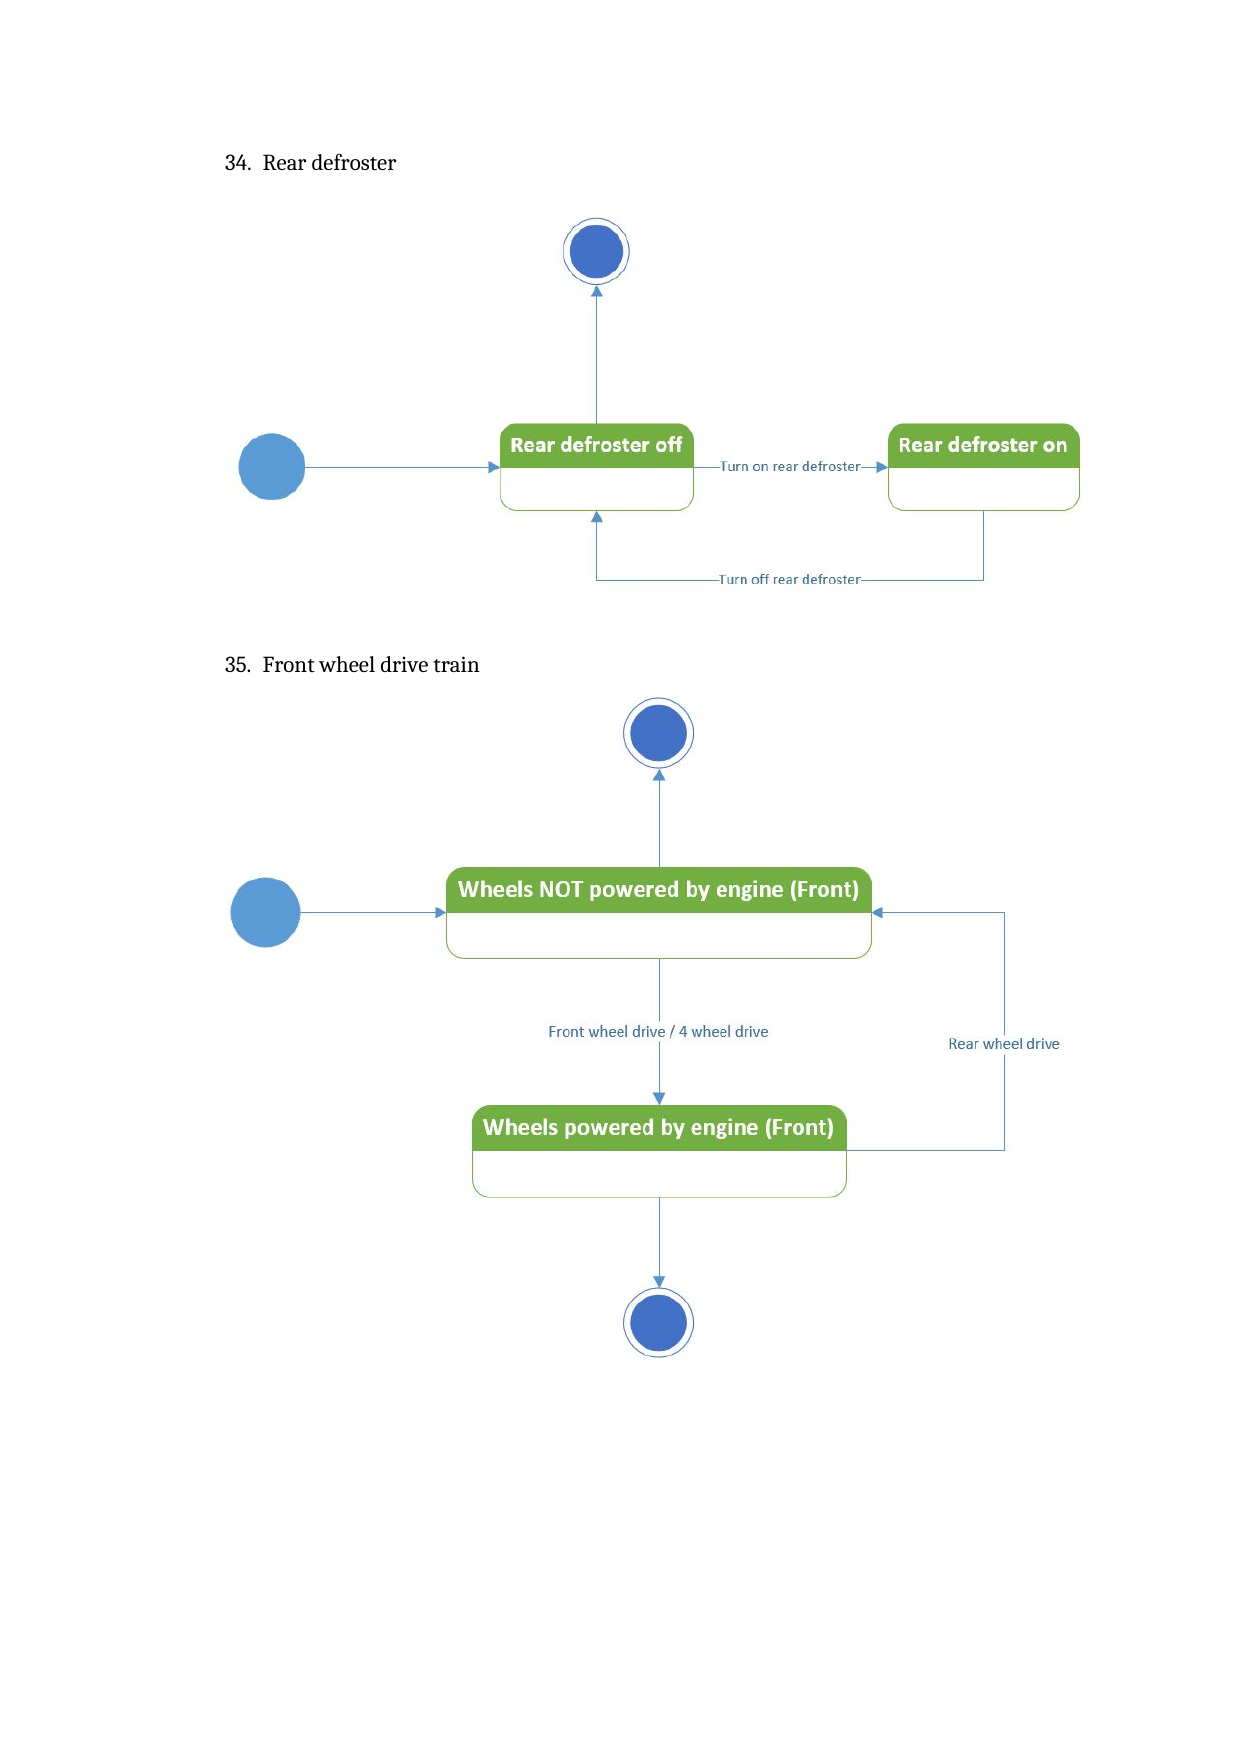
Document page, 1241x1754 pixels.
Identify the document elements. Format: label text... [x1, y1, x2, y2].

picture [187, 696, 1128, 1382]
list Rear defroster [225, 150, 1053, 176]
picture [187, 195, 1128, 652]
list Front wheel drive train [225, 652, 1053, 678]
